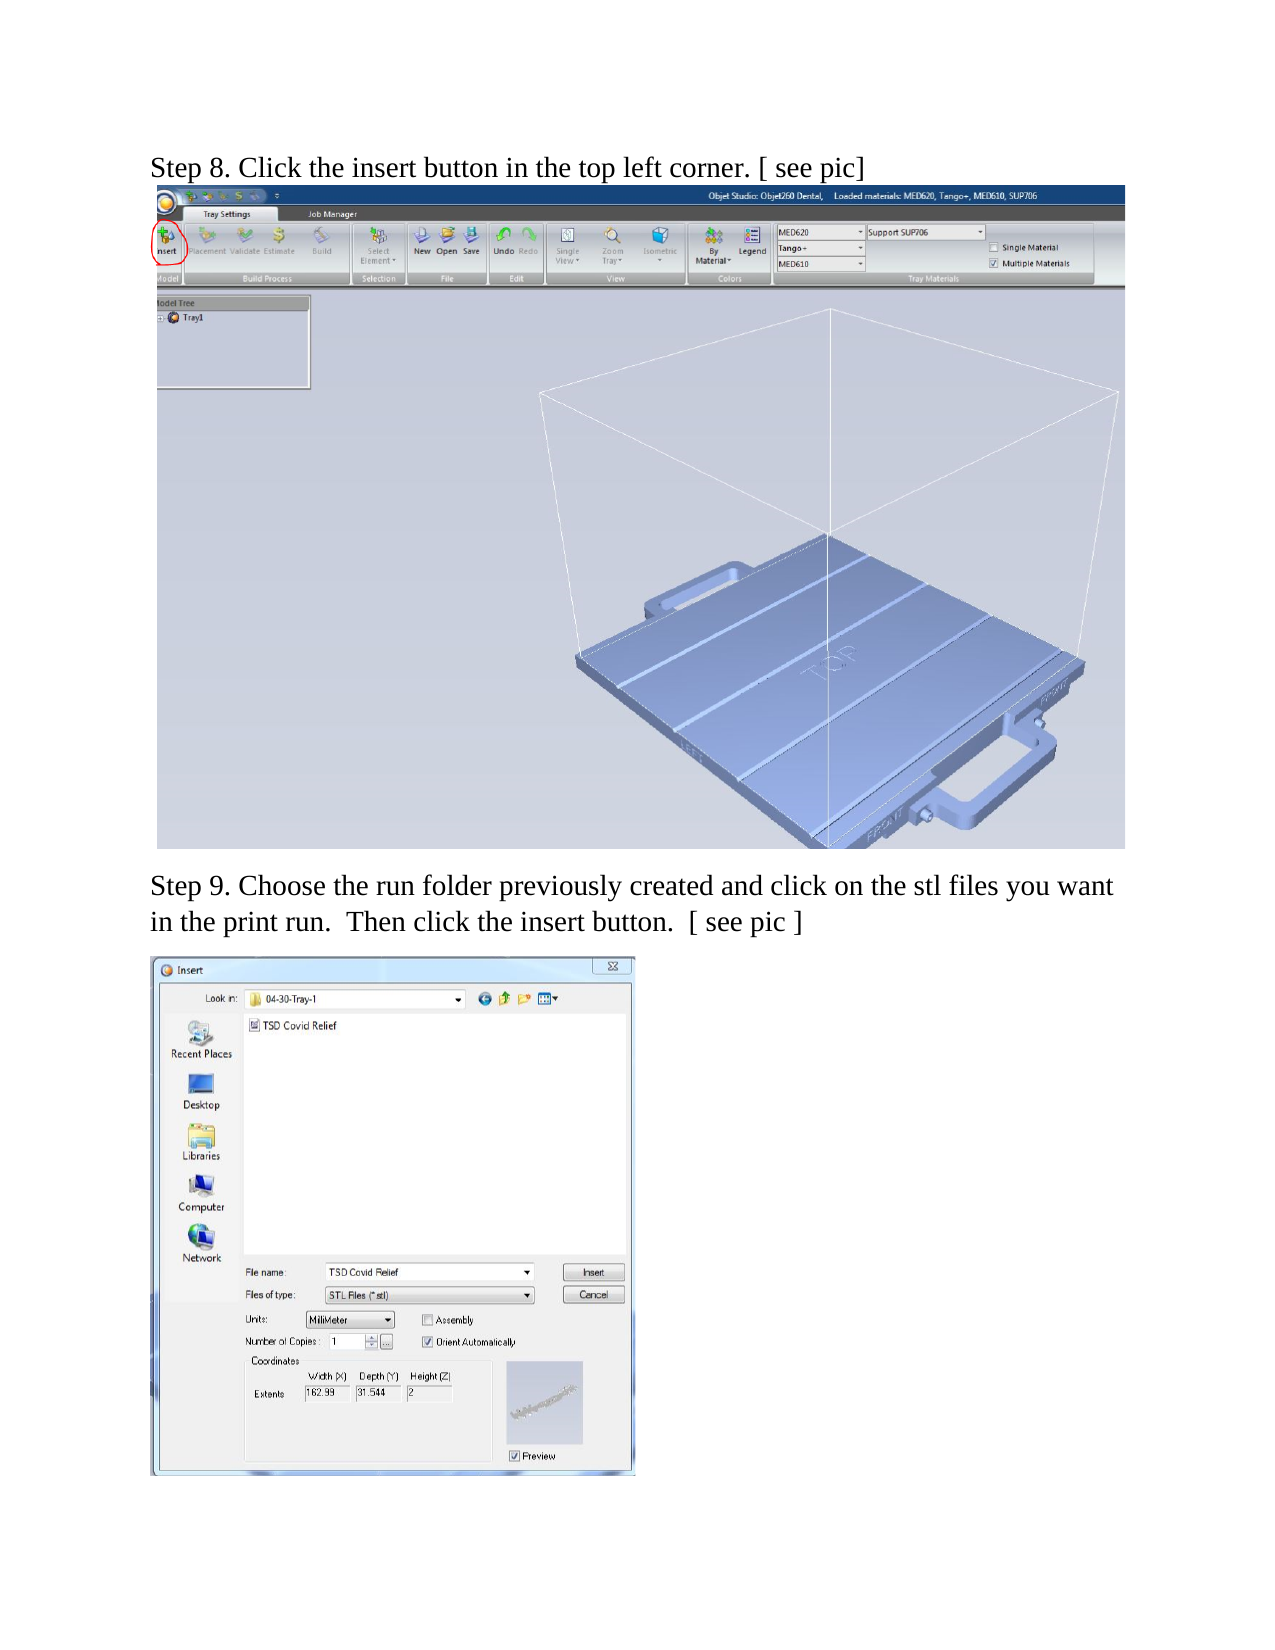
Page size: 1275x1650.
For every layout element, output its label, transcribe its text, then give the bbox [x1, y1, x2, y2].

text Step 9. Choose the run folder previously created and click on the stl files you want in the print run. Then click the insert button. [ see pic ] [150, 868, 1125, 937]
picture [150, 956, 636, 1476]
picture [150, 185, 1125, 849]
text Step 8. Click the insert button in the top left corner. [ see pic] [150, 150, 1125, 185]
